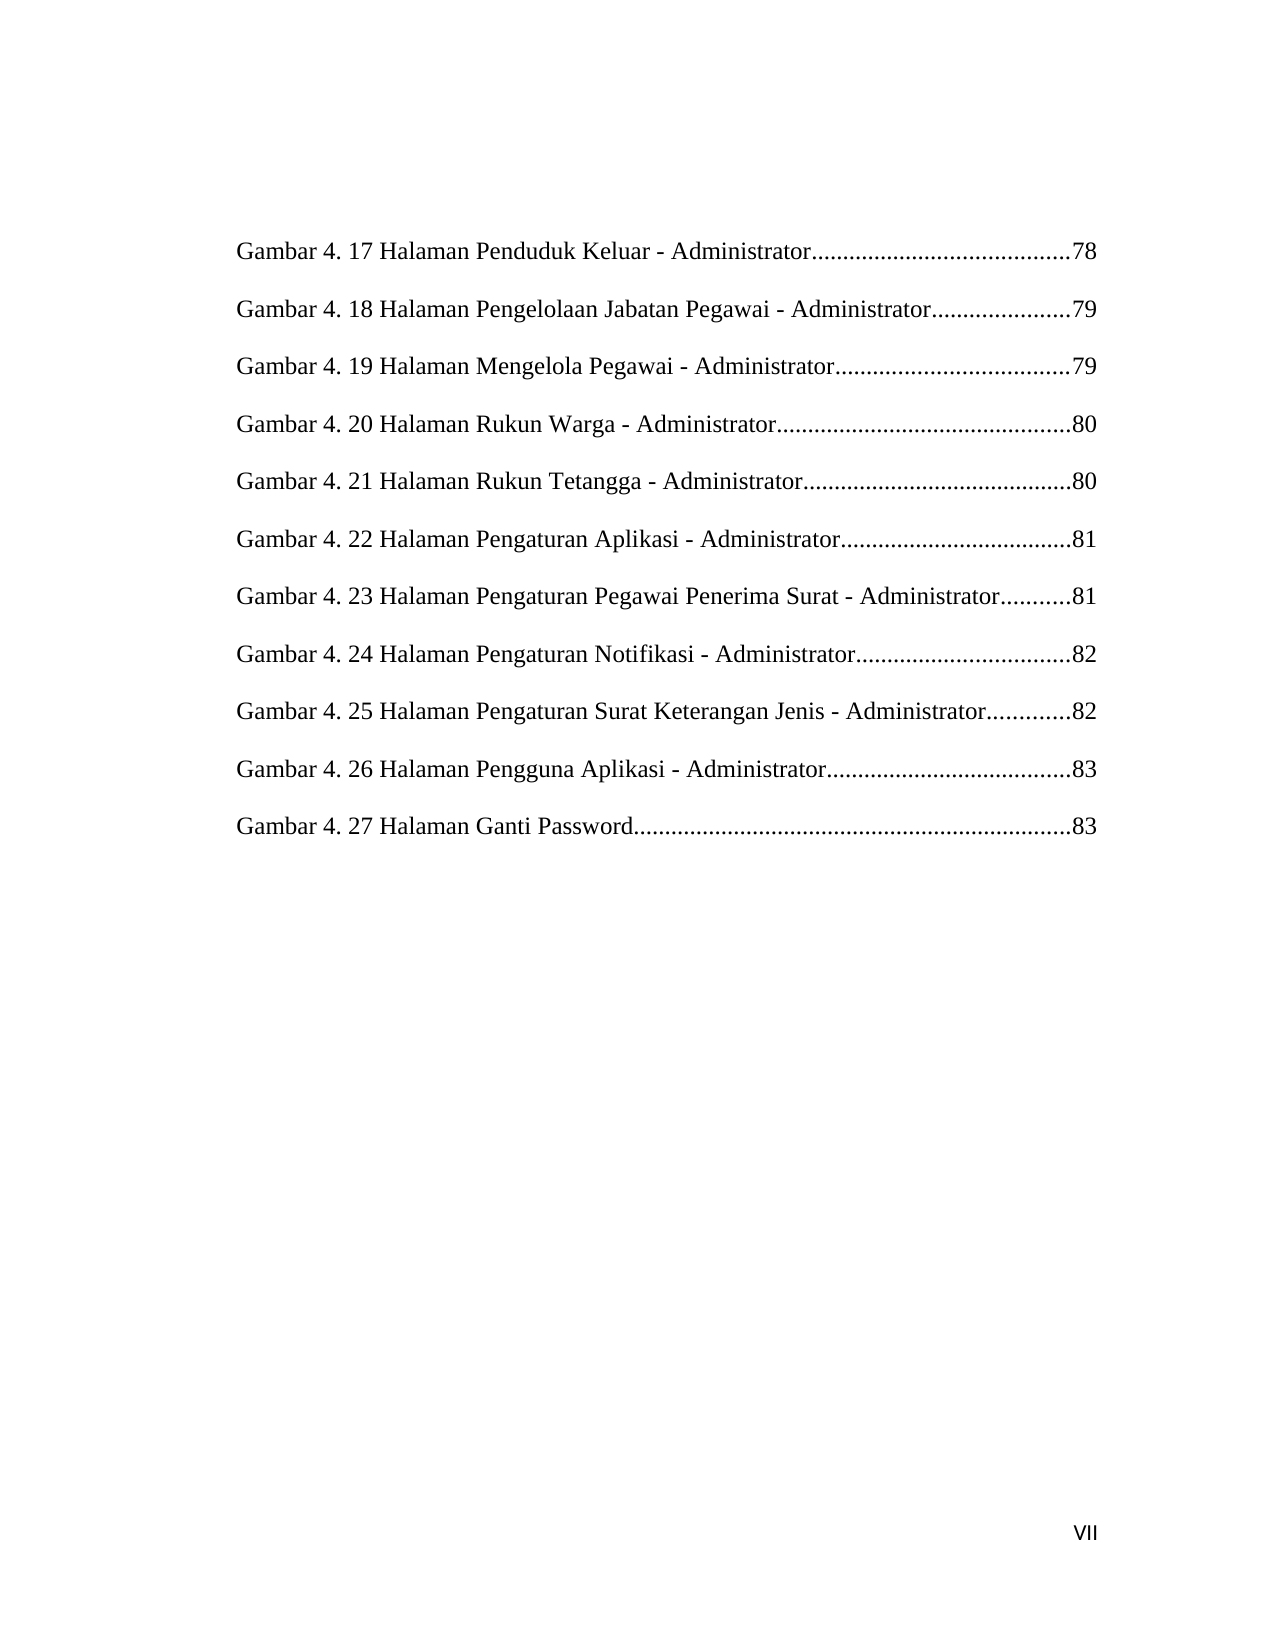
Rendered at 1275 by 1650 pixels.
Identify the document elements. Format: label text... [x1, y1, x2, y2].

text Gambar 4. 20 Halaman Rukun Warga - Administrator 80 [236, 409, 1098, 437]
text Gambar 4. 23 Halaman Pengaturan Pegawai Penerima Surat - Administrator 81 [236, 581, 1098, 610]
text Gambar 4. 18 Halaman Pengelolaan Jabatan Pegawai - Administrator 79 [236, 294, 1098, 322]
text Gambar 4. 21 Halaman Rukun Tetangga - Administrator 80 [236, 466, 1098, 495]
text Gambar 4. 27 Halaman Ganti Password 83 [236, 811, 1098, 840]
text Gambar 4. 24 Halaman Pengaturan Notifikasi - Administrator 82 [236, 639, 1098, 667]
text Gambar 4. 25 Halaman Pengaturan Surat Keterangan Jenis - Administrator 82 [236, 696, 1098, 725]
text Gambar 4. 26 Halaman Pengguna Aplikasi - Administrator 83 [236, 754, 1098, 782]
text Gambar 4. 19 Halaman Mengelola Pegawai - Administrator 79 [236, 351, 1098, 380]
text Gambar 4. 17 Halaman Penduduk Keluar - Administrator 78 [236, 236, 1098, 265]
text Gambar 4. 22 Halaman Pengaturan Aplikasi - Administrator 81 [236, 524, 1098, 552]
